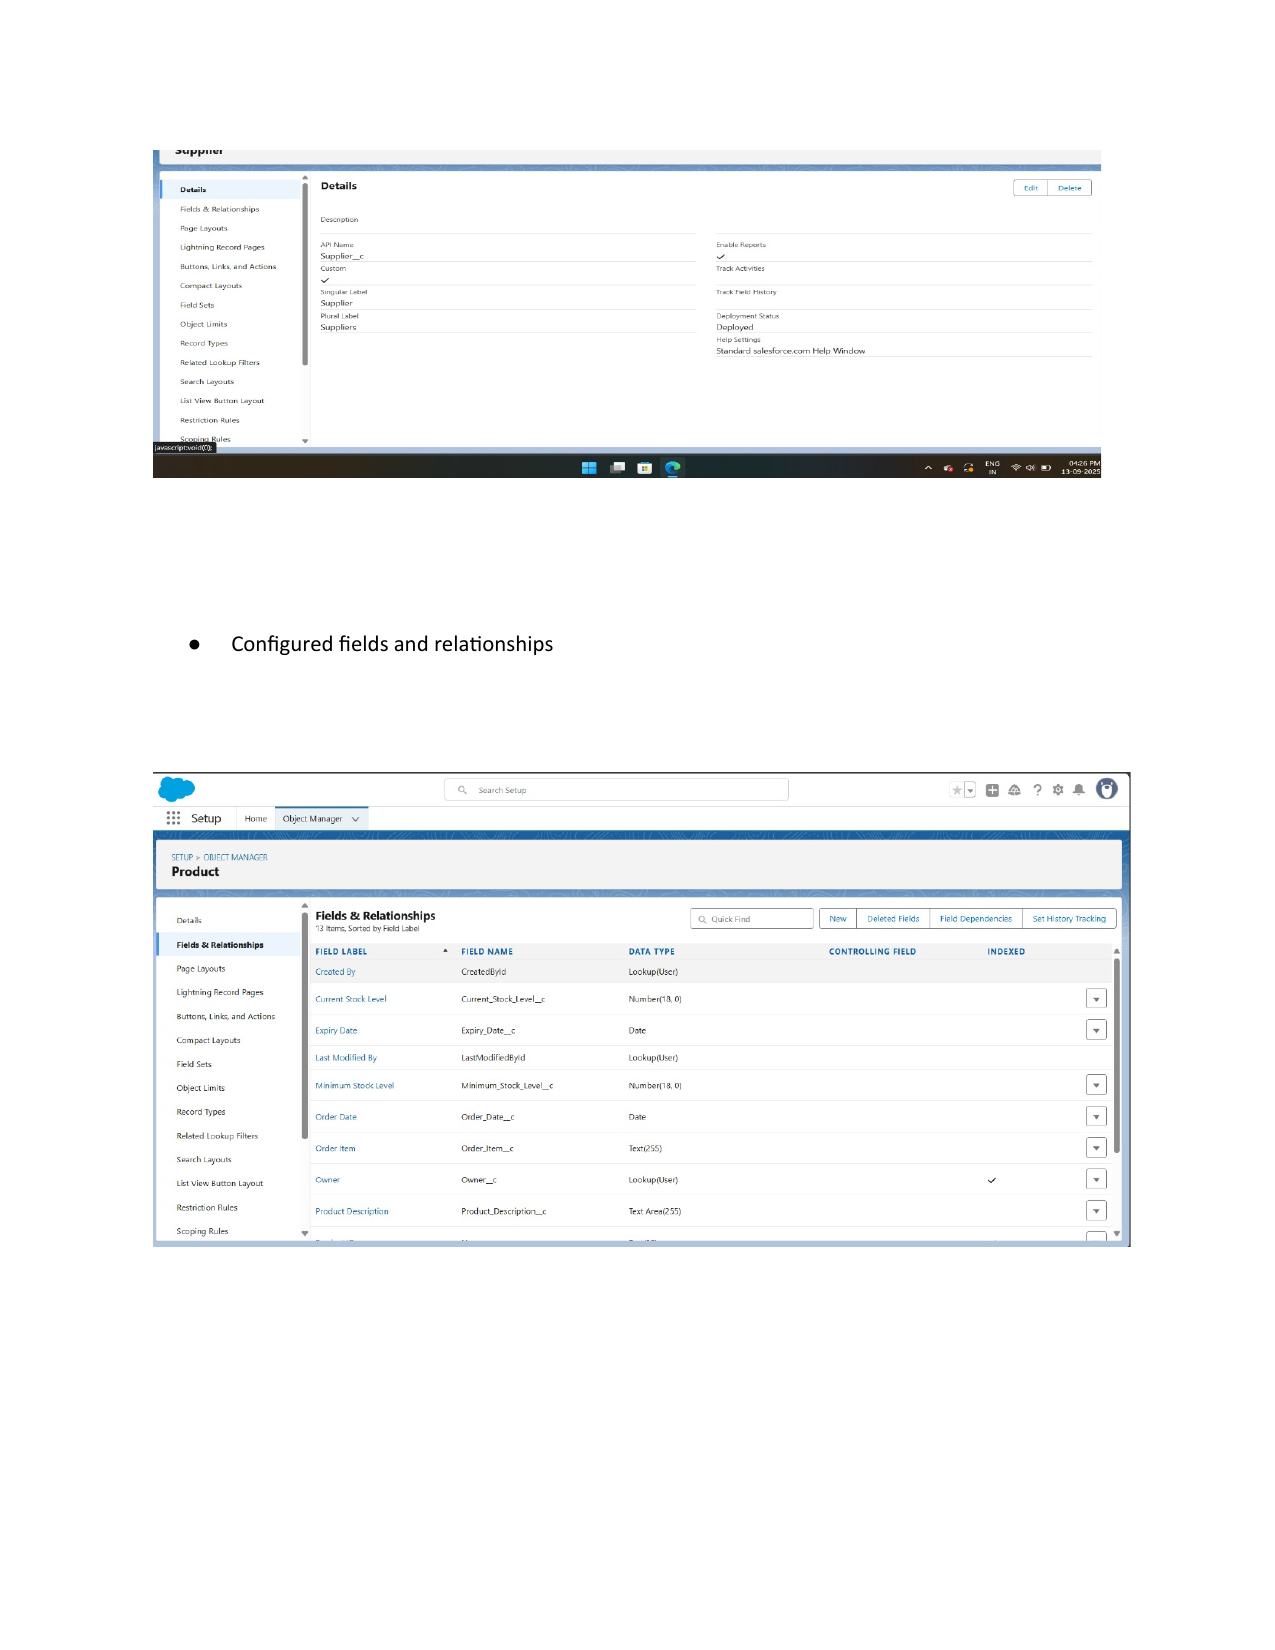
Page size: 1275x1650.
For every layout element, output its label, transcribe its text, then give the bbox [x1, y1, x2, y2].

list Configured fields and relationships [187, 630, 1128, 657]
picture [153, 772, 1131, 1247]
picture [153, 150, 1102, 478]
